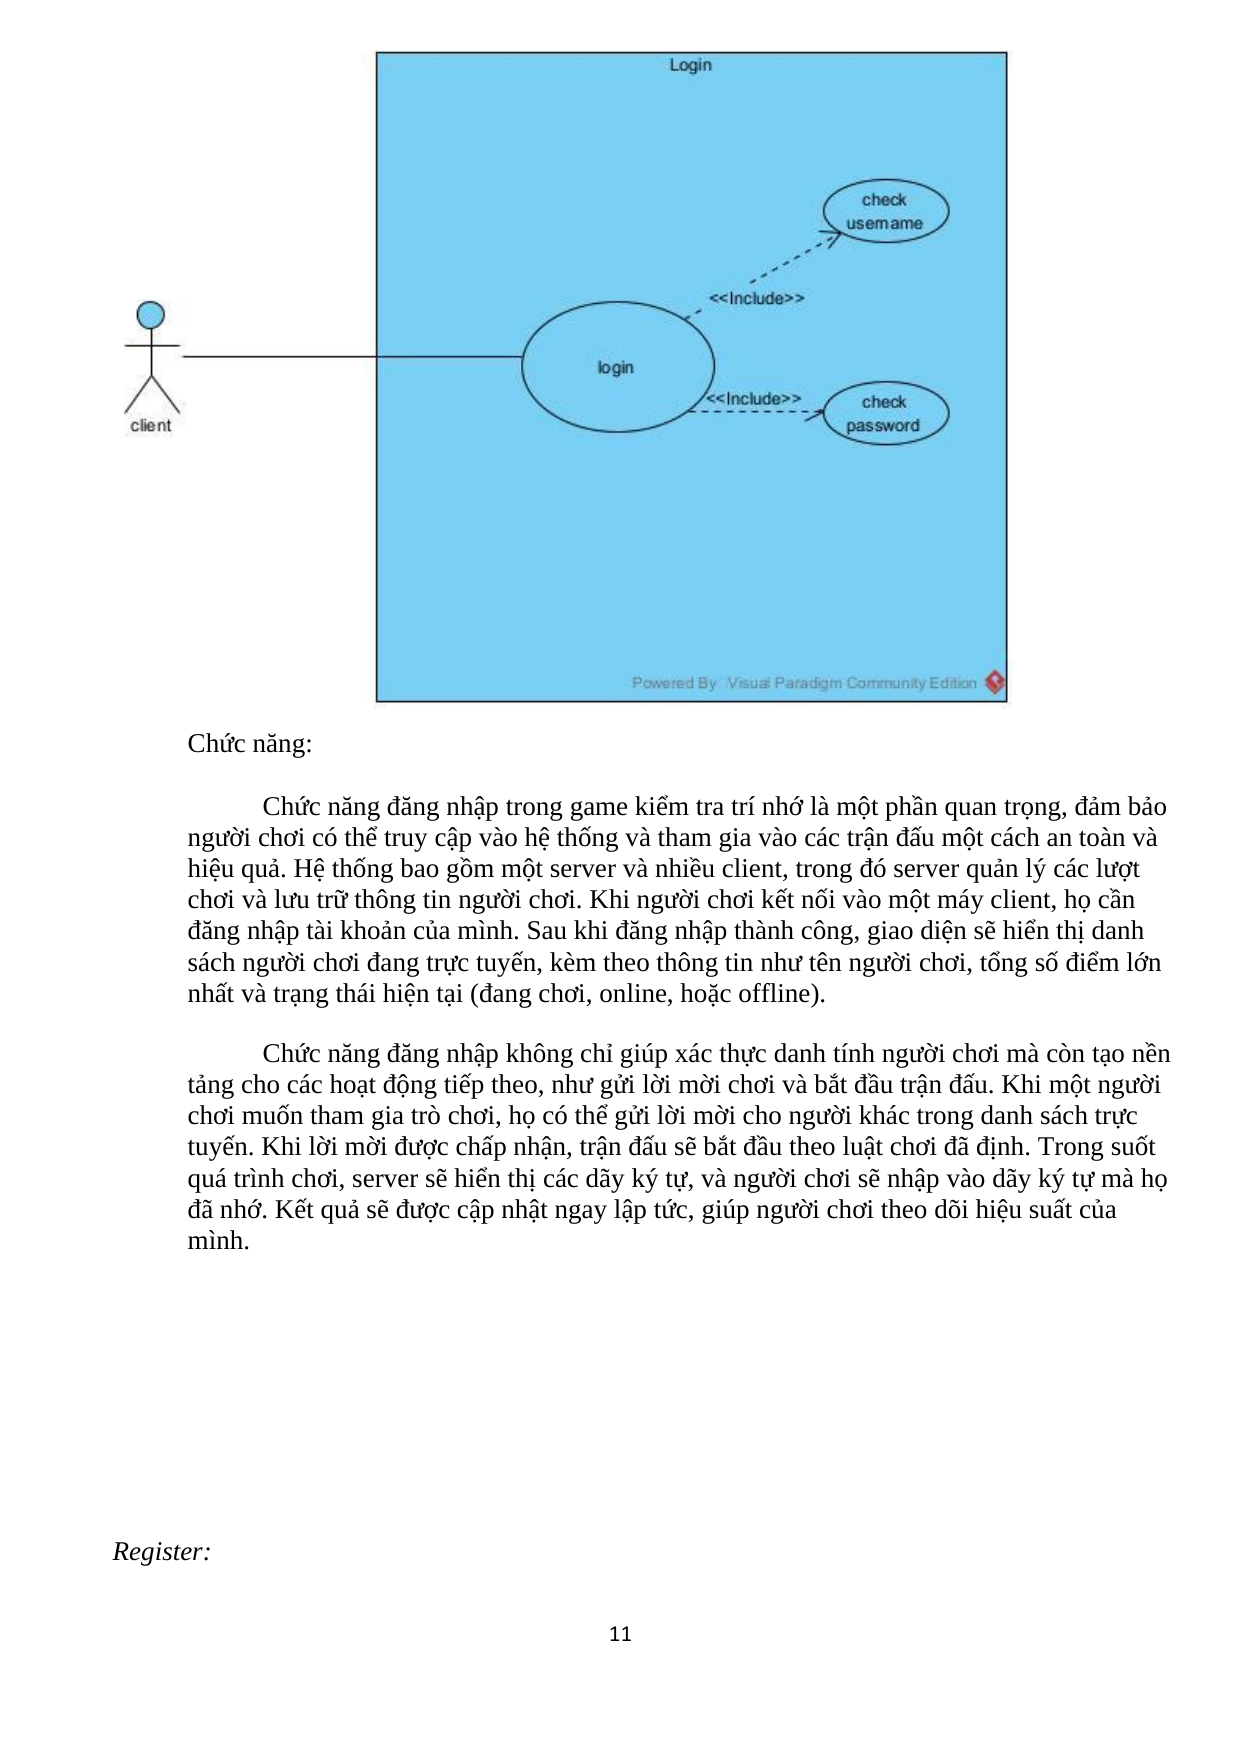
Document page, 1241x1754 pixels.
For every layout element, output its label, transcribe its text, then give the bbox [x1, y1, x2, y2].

text Chức năng đăng nhập trong game kiểm tra trí nhớ là một phần quan trọng, đảm bảo người chơi có thể truy cập vào hệ thống và tham gia vào các trận đấu một cách an toàn và hiệu quả. Hệ thống bao gồm một server và nhiều client, trong đó server quản lý các lượt chơi và lưu trữ thông tin người chơi. Khi người chơi kết nối vào một máy client, họ cần đăng nhập tài khoản của mình. Sau khi đăng nhập thành công, giao diện sẽ hiển thị danh sách người chơi đang trực tuyến, kèm theo thông tin như tên người chơi, tổng số điểm lớn nhất và trạng thái hiện tại (đang chơi, online, hoặc offline). [187, 790, 1177, 1008]
text Chức năng: [112, 727, 1177, 758]
text Register: [112, 1535, 1177, 1566]
text Chức năng đăng nhập không chỉ giúp xác thực danh tính người chơi mà còn tạo nền tảng cho các hoạt động tiếp theo, như gửi lời mời chơi và bắt đầu trận đấu. Khi một người chơi muốn tham gia trò chơi, họ có thể gửi lời mời cho người khác trong danh sách trực tuyến. Khi lời mời được chấp nhận, trận đấu sẽ bắt đầu theo luật chơi đã định. Trong suốt quá trình chơi, server sẽ hiển thị các dãy ký tự, và người chơi sẽ nhập vào dãy ký tự mà họ đã nhớ. Kết quả sẽ được cập nhật ngay lập tức, giúp người chơi theo dõi hiệu suất của mình. [187, 1037, 1177, 1255]
picture [112, 50, 1014, 709]
